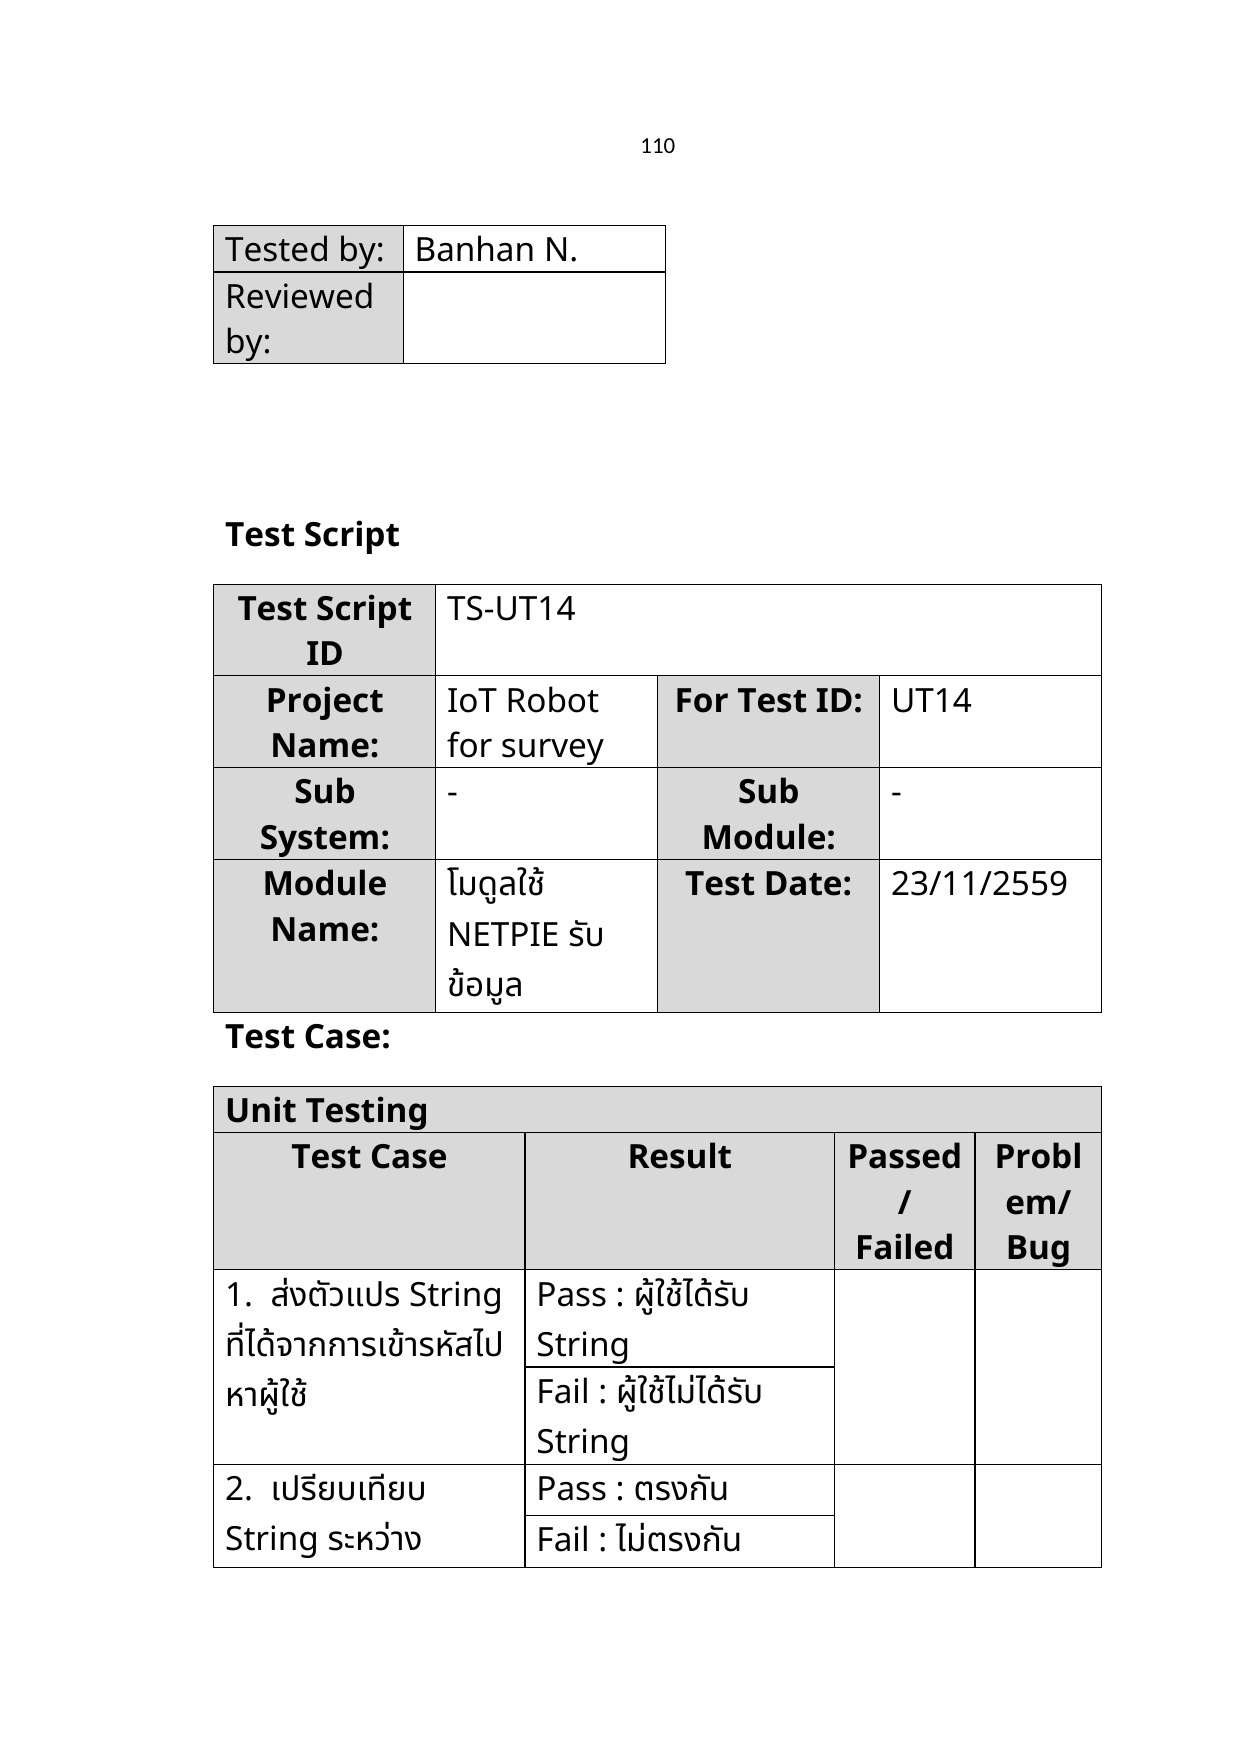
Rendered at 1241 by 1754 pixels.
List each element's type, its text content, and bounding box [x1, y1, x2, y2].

table_cell [976, 1270, 1101, 1463]
table_cell 23/11/2559 [880, 860, 1101, 1012]
table_cell [835, 1465, 974, 1567]
table_cell Pass : ตรงกัน [526, 1465, 834, 1515]
text Test Script [225, 510, 1090, 556]
table_cell - [880, 768, 1101, 859]
table_cell Sub Module: [658, 768, 879, 859]
table_cell UT14 [880, 676, 1101, 767]
table_cell [976, 1465, 1101, 1567]
table_cell Test Case [214, 1133, 524, 1269]
table_cell โมดูลใช้ NETPIE รับข้อมูล [436, 860, 657, 1012]
table_cell Fail : ผู้ใช้ไม่ได้รับ String [526, 1368, 834, 1463]
table_cell Problem/ Bug [976, 1133, 1101, 1269]
table_header TS-UT14 [436, 585, 1101, 675]
table_cell [404, 273, 665, 363]
table_cell IoT Robot for survey [436, 676, 657, 767]
table_cell Fail : ไม่ตรงกัน [526, 1516, 834, 1567]
table_cell Sub System: [214, 768, 435, 859]
table_cell Project Name: [214, 676, 435, 767]
table_header Banhan N. [404, 226, 665, 271]
table_cell [835, 1270, 974, 1463]
table_cell Module Name: [214, 860, 435, 1012]
table_cell - [436, 768, 657, 859]
table_cell 2. เปรียบเทียบ String ระหว่างต้นทางกับปลายทาง [214, 1465, 524, 1567]
table_header Test Script ID [214, 585, 435, 675]
table_cell Reviewed by: [214, 273, 403, 363]
table_cell Result [526, 1133, 834, 1269]
text Test Case: [225, 1013, 1090, 1058]
table_cell 1. ส่งตัวแปร String ที่ได้จากการเข้ารหัสไปหาผู้ใช้ [214, 1270, 524, 1463]
table_cell Pass : ผู้ใช้ได้รับ String [526, 1270, 834, 1366]
table_header Unit Testing [214, 1087, 1101, 1132]
table_cell Passed/ Failed [835, 1133, 974, 1269]
table_cell For Test ID: [658, 676, 879, 767]
table_cell Test Date: [658, 860, 879, 1012]
table_header Tested by: [214, 226, 403, 271]
